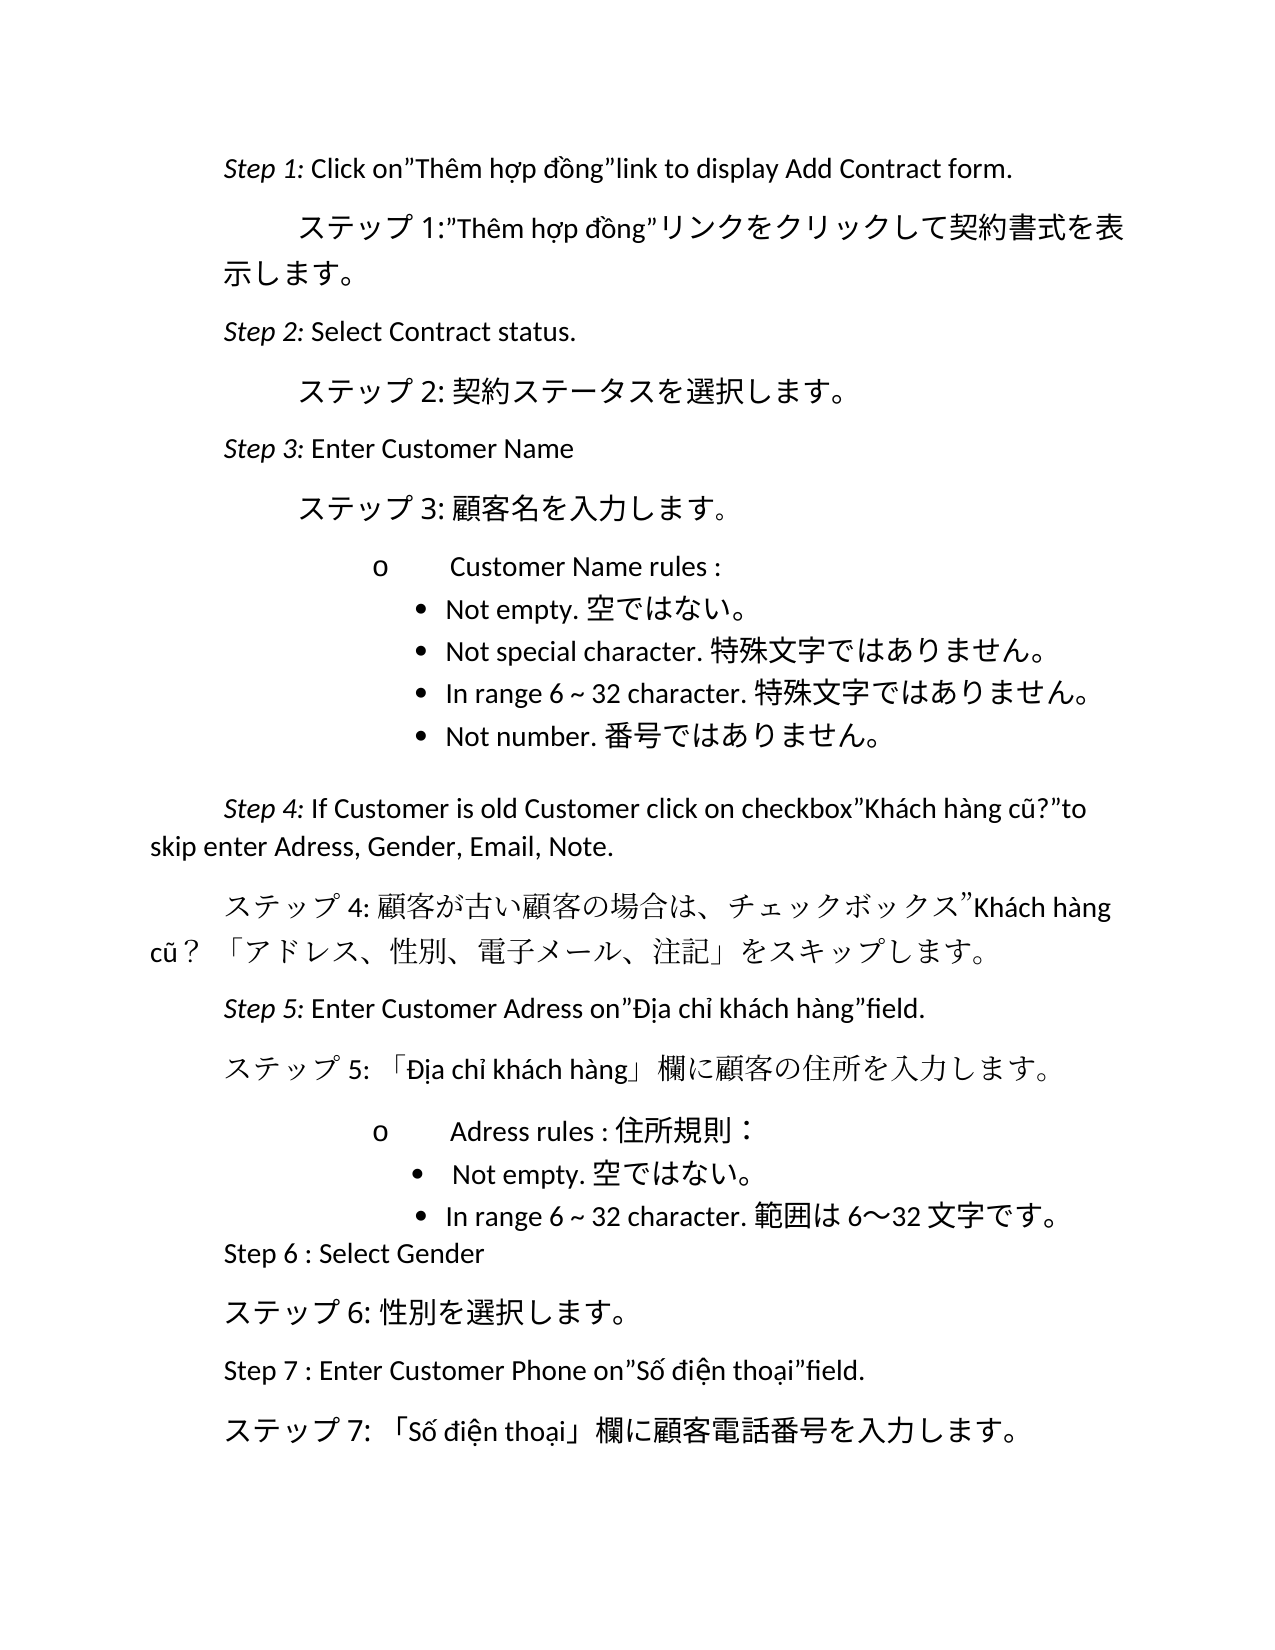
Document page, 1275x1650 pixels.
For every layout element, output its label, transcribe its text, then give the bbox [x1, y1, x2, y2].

list In range 6 ~ 32 character. 特殊文字ではありません。 [416, 670, 1125, 712]
list Not number. 番号ではありません。 [416, 712, 1125, 754]
text Step 5: Enter Customer Adress on”Địa chỉ khách hàng”field. [150, 991, 1125, 1026]
text Step 7 : Enter Customer Phone on”Số điện thoại”field. [150, 1352, 1125, 1388]
text Step 4: If Customer is old Customer click on checkbox”Khách hàng cũ?”to skip enter Adress, Gender, Email, Note. [150, 790, 1125, 864]
text ステップ 3: 顧客名を入力します。 [223, 486, 1125, 528]
text ステップ 1:”Thêm hợp đồng”リンクをクリックして契約書式を表示します。 [223, 205, 1125, 293]
text ステップ 2: 契約ステータスを選択します。 [223, 368, 1125, 411]
list Not empty. 空ではない。 [412, 1150, 1125, 1192]
list Customer Name rules : [372, 548, 1125, 585]
list In range 6 ~ 32 character. 範囲は6〜32文字です。 [416, 1192, 1125, 1235]
text ステップ 7: 「Số điện thoại」欄に顧客電話番号を入力します。 [150, 1407, 1125, 1450]
text Step 1: Click on”Thêm hợp đồng”link to display Add Contract form. [150, 150, 1125, 186]
text Step 3: Enter Customer Name [150, 431, 1125, 466]
list Not special character. 特殊文字ではありません。 [416, 627, 1125, 670]
text ステップ 6: 性別を選択します。 [150, 1290, 1125, 1332]
list Not empty. 空ではない。 [416, 585, 1125, 627]
text Step 2: Select Contract status. [223, 313, 1125, 349]
list Adress rules : 住所規則： [372, 1108, 1125, 1150]
text ステップ 4: 顧客が古い顧客の場合は、チェックボックス”Khách hàng cũ？ 「アドレス、性別、電子メール、注記」をスキップします。 [150, 883, 1125, 971]
text ステップ 5: 「Địa chỉ khách hàng」欄に顧客の住所を入力します。 [150, 1046, 1125, 1088]
text Step 6 : Select Gender [150, 1235, 1125, 1270]
